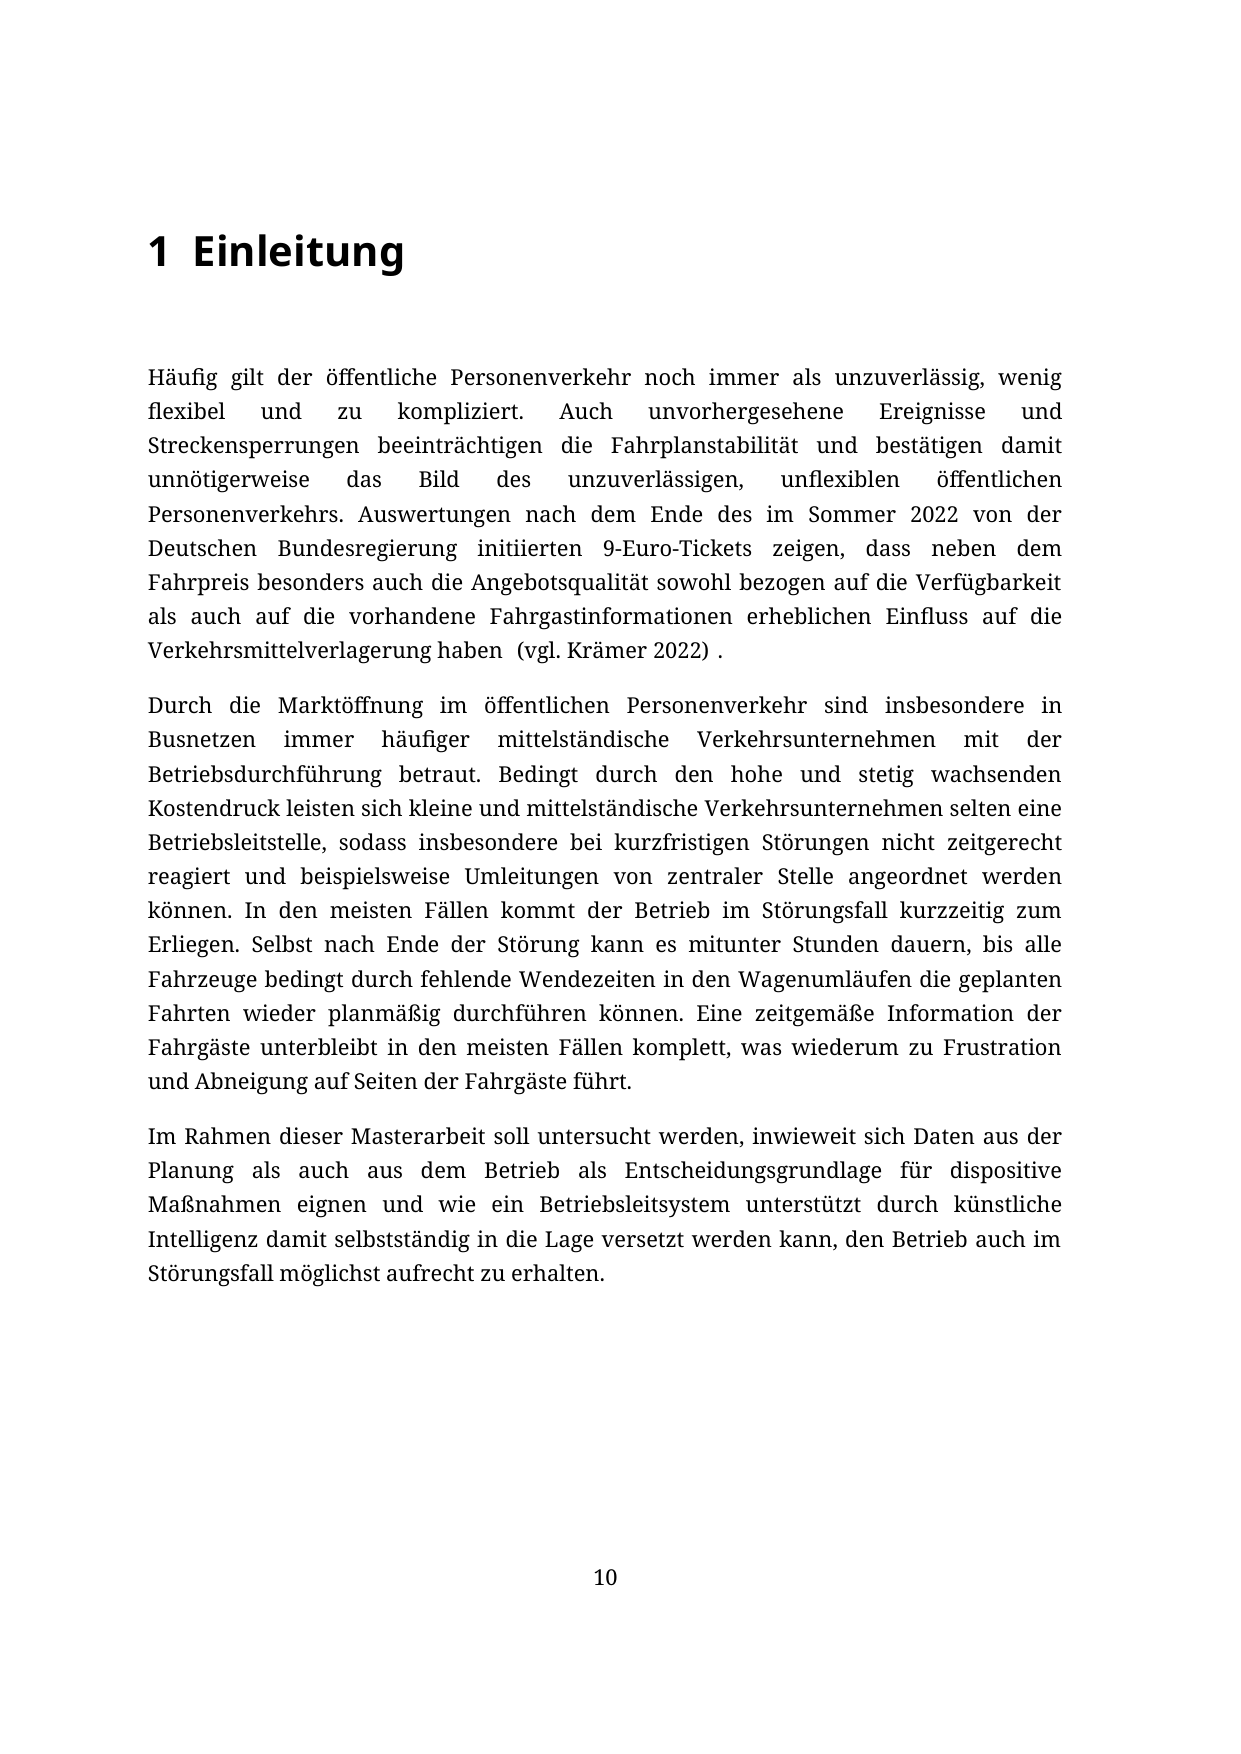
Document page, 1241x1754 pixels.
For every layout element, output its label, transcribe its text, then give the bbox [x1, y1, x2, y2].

subtitle Einleitung [148, 222, 1063, 278]
text Im Rahmen dieser Masterarbeit soll untersucht werden, inwieweit sich Daten aus der Planung als auch aus dem Betrieb als Entscheidungsgrundlage für dispositive Maßnahmen eignen und wie ein Betriebsleitsystem unterstützt durch künstliche Intelligenz damit selbstständig in die Lage versetzt werden kann, den Betrieb auch im Störungsfall möglichst aufrecht zu erhalten. [148, 1121, 1063, 1287]
text Durch die Marktöffnung im öffentlichen Personenverkehr sind insbesondere in Busnetzen immer häufiger mittelständische Verkehrsunternehmen mit der Betriebsdurchführung betraut. Bedingt durch den hohe und stetig wachsenden Kostendruck leisten sich kleine und mittelständische Verkehrsunternehmen selten eine Betriebsleitstelle, sodass insbesondere bei kurzfristigen Störungen nicht zeitgerecht reagiert und beispielsweise Umleitungen von zentraler Stelle angeordnet werden können. In den meisten Fällen kommt der Betrieb im Störungsfall kurzzeitig zum Erliegen. Selbst nach Ende der Störung kann es mitunter Stunden dauern, bis alle Fahrzeuge bedingt durch fehlende Wendezeiten in den Wagenumläufen die geplanten Fahrten wieder planmäßig durchführen können. Eine zeitgemäße Information der Fahrgäste unterbleibt in den meisten Fällen komplett, was wiederum zu Frustration und Abneigung auf Seiten der Fahrgäste führt. [148, 690, 1063, 1096]
text Häufig gilt der öffentliche Personenverkehr noch immer als unzuverlässig, wenig flexibel und zu kompliziert. Auch unvorhergesehene Ereignisse und Streckensperrungen beeinträchtigen die Fahrplanstabilität und bestätigen damit unnötigerweise das Bild des unzuverlässigen, unflexiblen öffentlichen Personenverkehrs. Auswertungen nach dem Ende des im Sommer 2022 von der Deutschen Bundesregierung initiierten 9-Euro-Tickets zeigen, dass neben dem Fahrpreis besonders auch die Angebotsqualität sowohl bezogen auf die Verfügbarkeit als auch auf die vorhandene Fahrgastinformationen erheblichen Einfluss auf die Verkehrsmittelverlagerung haben . [148, 362, 1063, 665]
